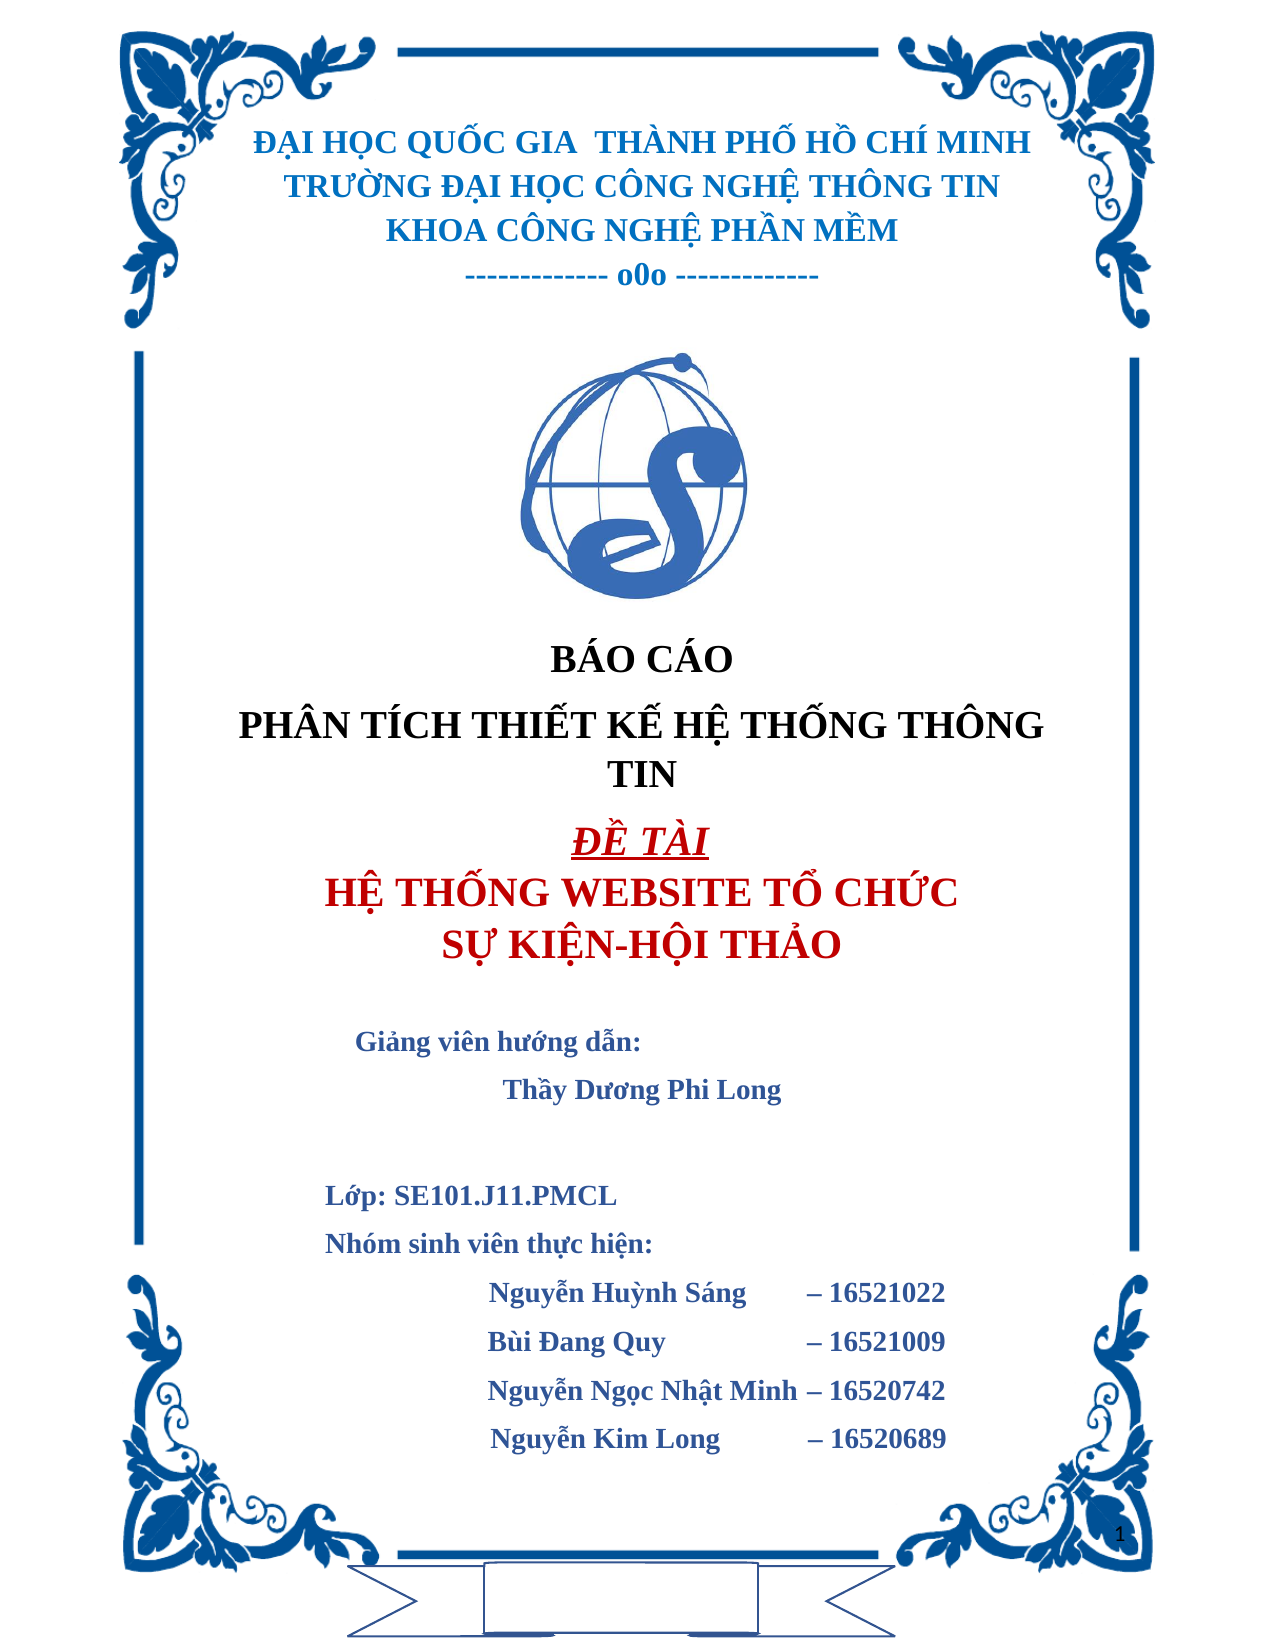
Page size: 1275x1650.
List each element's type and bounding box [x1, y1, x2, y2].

picture [759, 1568, 887, 1574]
picture [485, 1564, 757, 1574]
picture [119, 30, 1156, 1574]
picture [356, 1568, 483, 1574]
